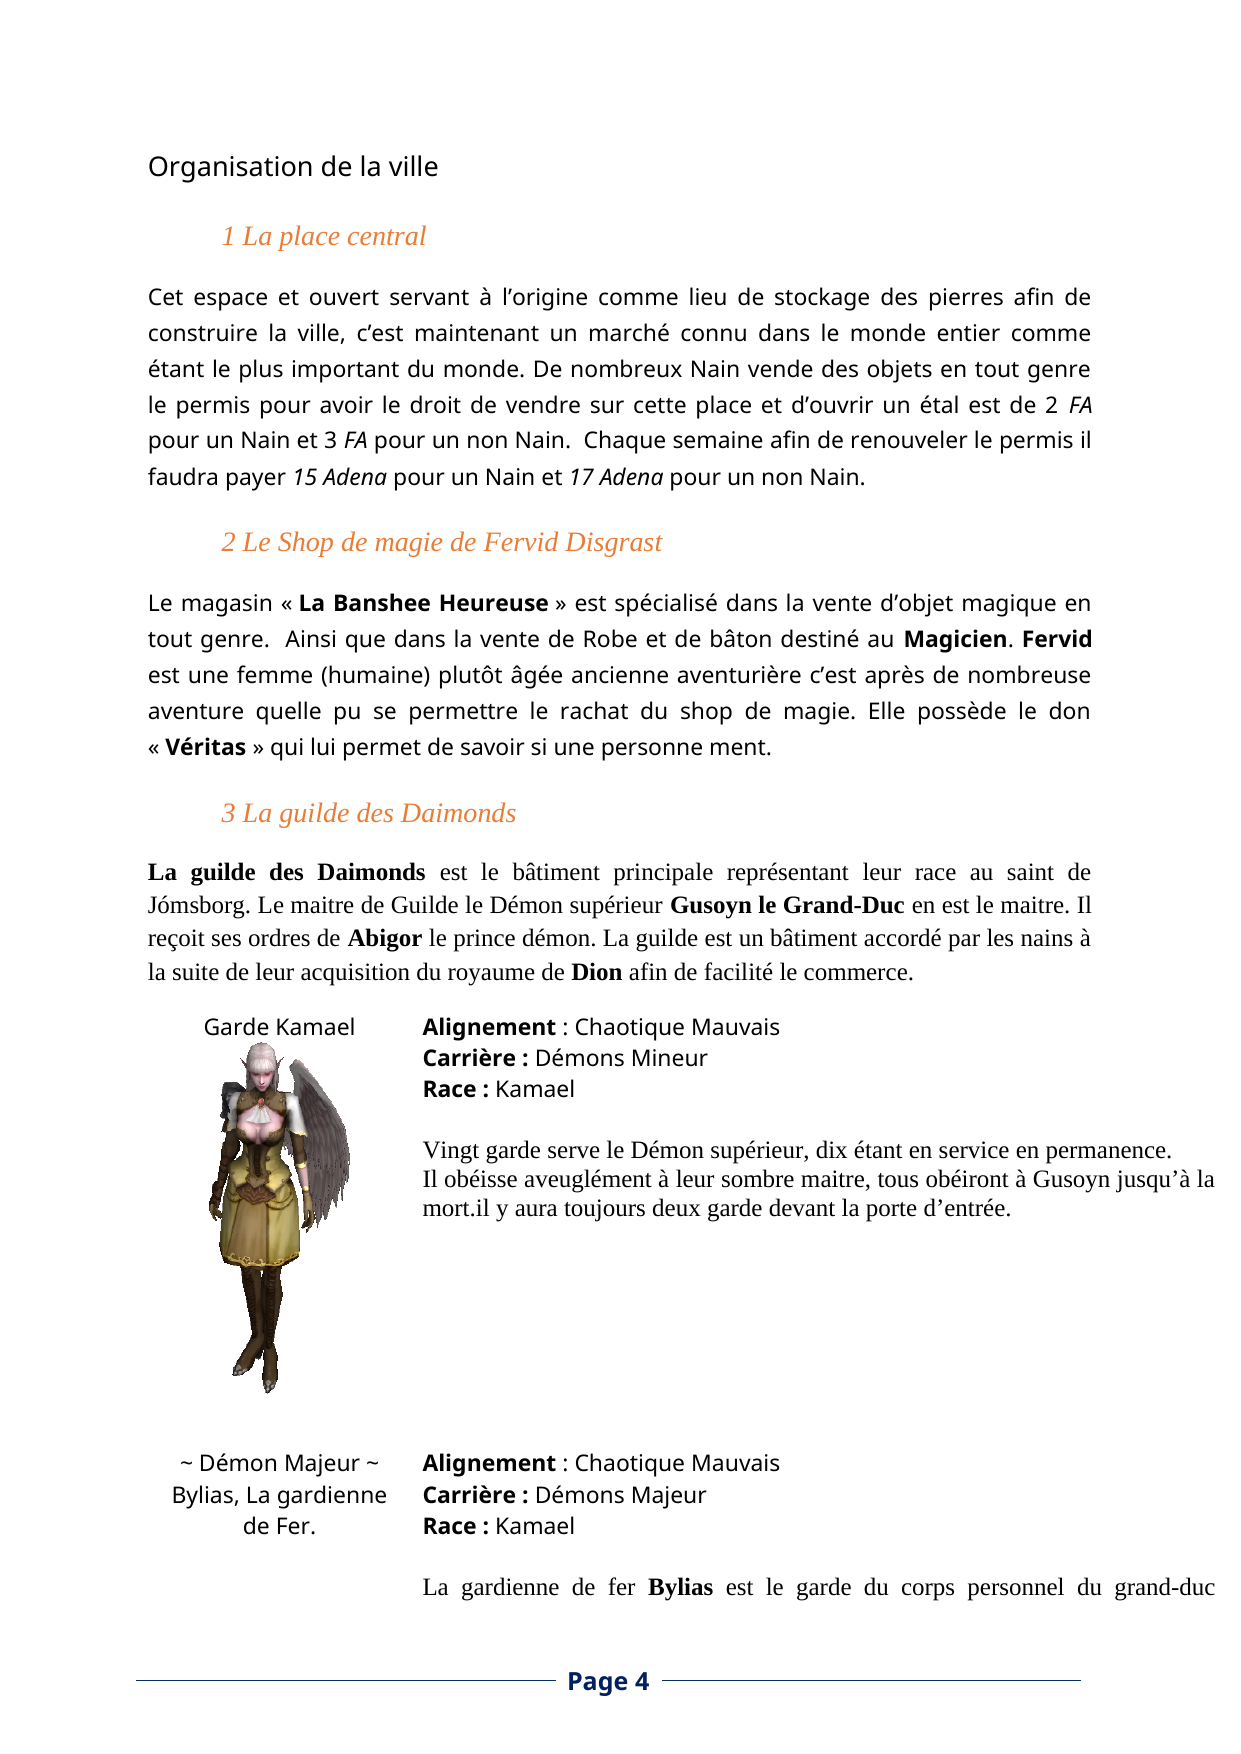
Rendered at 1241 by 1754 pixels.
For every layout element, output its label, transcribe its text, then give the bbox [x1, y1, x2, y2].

table_header Garde Kamael [148, 1010, 411, 1393]
text Le magasin « La Banshee Heureuse » est spécialisé dans la vente d’objet magique en tout genre. Ainsi que dans la vente de Robe et de bâton destiné au Magicien. Fervid est une femme (humaine) plutôt âgée ancienne aventurière c’est après de nombreuse aventure quelle pu se permettre le rachat du shop de magie. Elle possède le don « Véritas » qui lui permet de savoir si une personne ment. [148, 587, 1093, 762]
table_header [411, 1448, 1227, 1606]
subtitle 1 La place central [148, 219, 1093, 252]
table_header ~ Démon Majeur ~ Bylias, La gardienne de Fer. [148, 1448, 411, 1606]
subtitle Organisation de la ville [148, 148, 1093, 184]
subtitle 2 Le Shop de magie de Fervid Disgrast [148, 526, 1093, 558]
text Cet espace et ouvert servant à l’origine comme lieu de stockage des pierres afin de construire la ville, c’est maintenant un marché connu dans le monde entier comme étant le plus important du monde. De nombreux Nain vende des objets en tout genre le permis pour avoir le droit de vendre sur cette place et d’ouvrir un étal est de 2 FA pour un Nain et 3 FA pour un non Nain. Chaque semaine afin de renouveler le permis il faudra payer 15 Adena pour un Nain et 17 Adena pour un non Nain. [148, 281, 1093, 492]
picture [208, 1041, 350, 1394]
text La guilde des Daimonds est le bâtiment principale représentant leur race au saint de Jómsborg. Le maitre de Guilde le Démon supérieur Gusoyn le Grand-Duc en est le maitre. Il reçoit ses ordres de Abigor le prince démon. La guilde est un bâtiment accordé par les nains à la suite de leur acquisition du royaume de Dion afin de facilité le commerce. [148, 857, 1093, 985]
table_header Alignement : Chaotique Mauvais Carrière : Démons Mineur Race : Kamael Vingt garde serve le Démon supérieur, dix étant en service en permanence. Il obéisse aveuglément à leur sombre maitre, tous obéiront à Gusoyn jusqu’à la mort.il y aura toujours deux garde devant la porte d’entrée. [411, 1010, 1227, 1393]
subtitle 3 La guilde des Daimonds [148, 796, 1093, 828]
